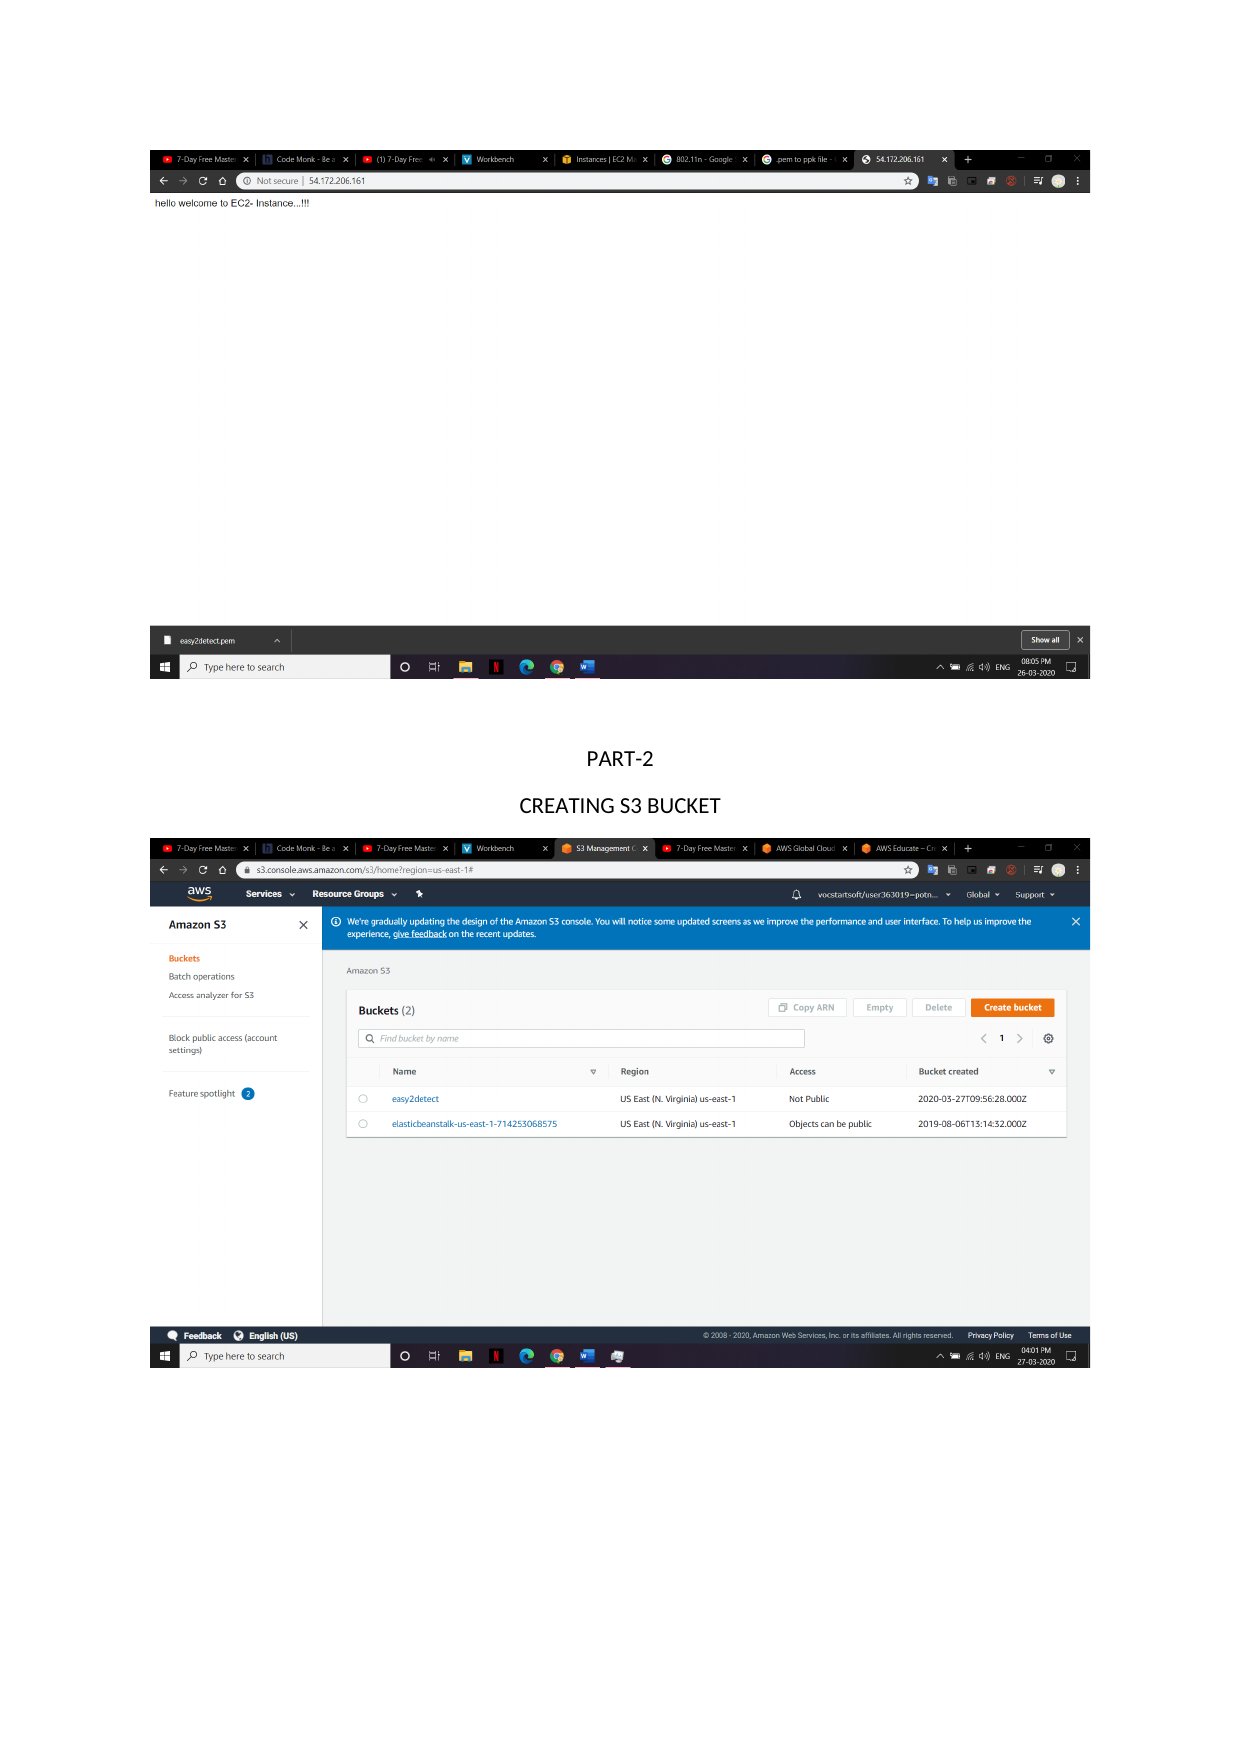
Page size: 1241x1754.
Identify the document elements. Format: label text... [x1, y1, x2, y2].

picture [150, 838, 1091, 1368]
text CREATING S3 BUCKET [150, 791, 1090, 819]
picture [150, 150, 1091, 679]
text PART-2 [150, 744, 1090, 773]
